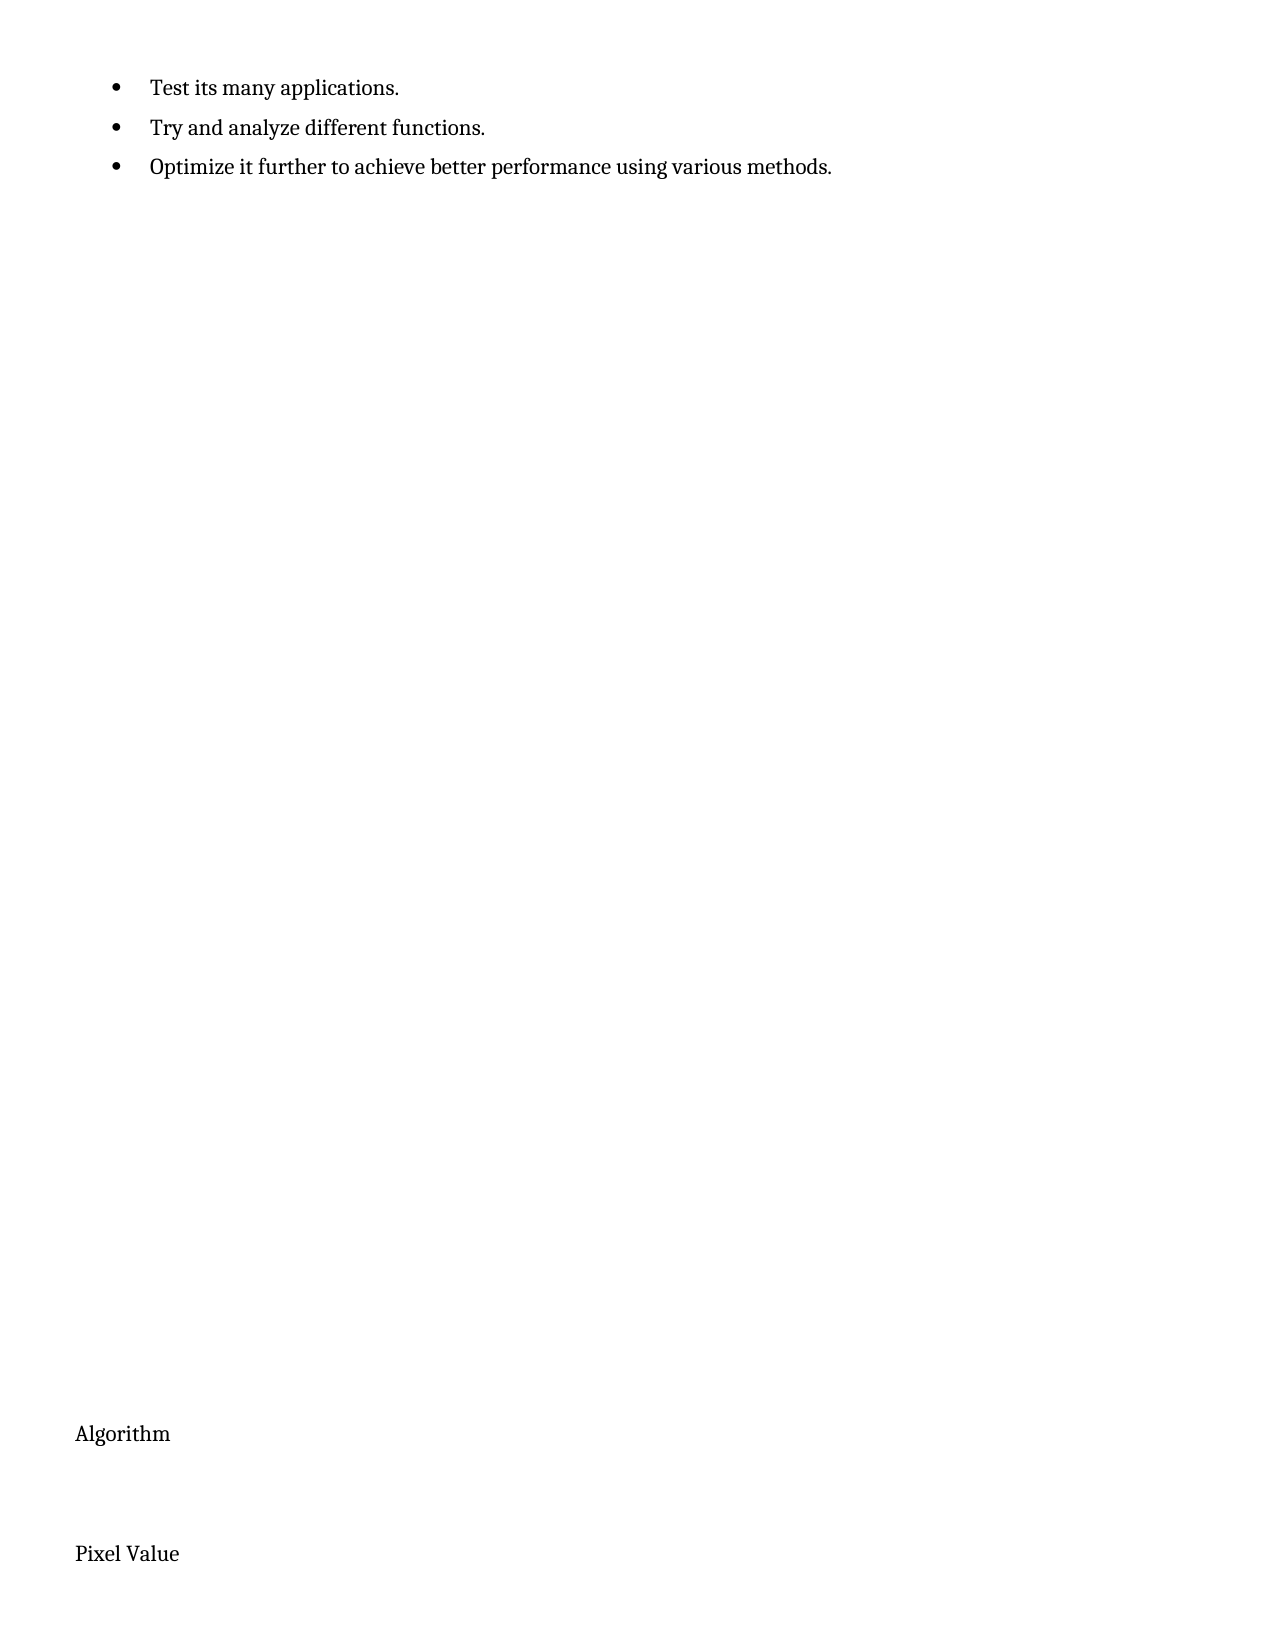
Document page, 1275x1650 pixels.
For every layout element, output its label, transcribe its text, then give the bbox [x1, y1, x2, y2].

list Try and analyze different functions. [112, 114, 1200, 141]
list Optimize it further to achieve better performance using various methods. [112, 154, 1200, 180]
list Test its many applications. [112, 75, 1200, 101]
text Algorithm [75, 1421, 1200, 1447]
text Pixel Value [75, 1541, 1200, 1567]
